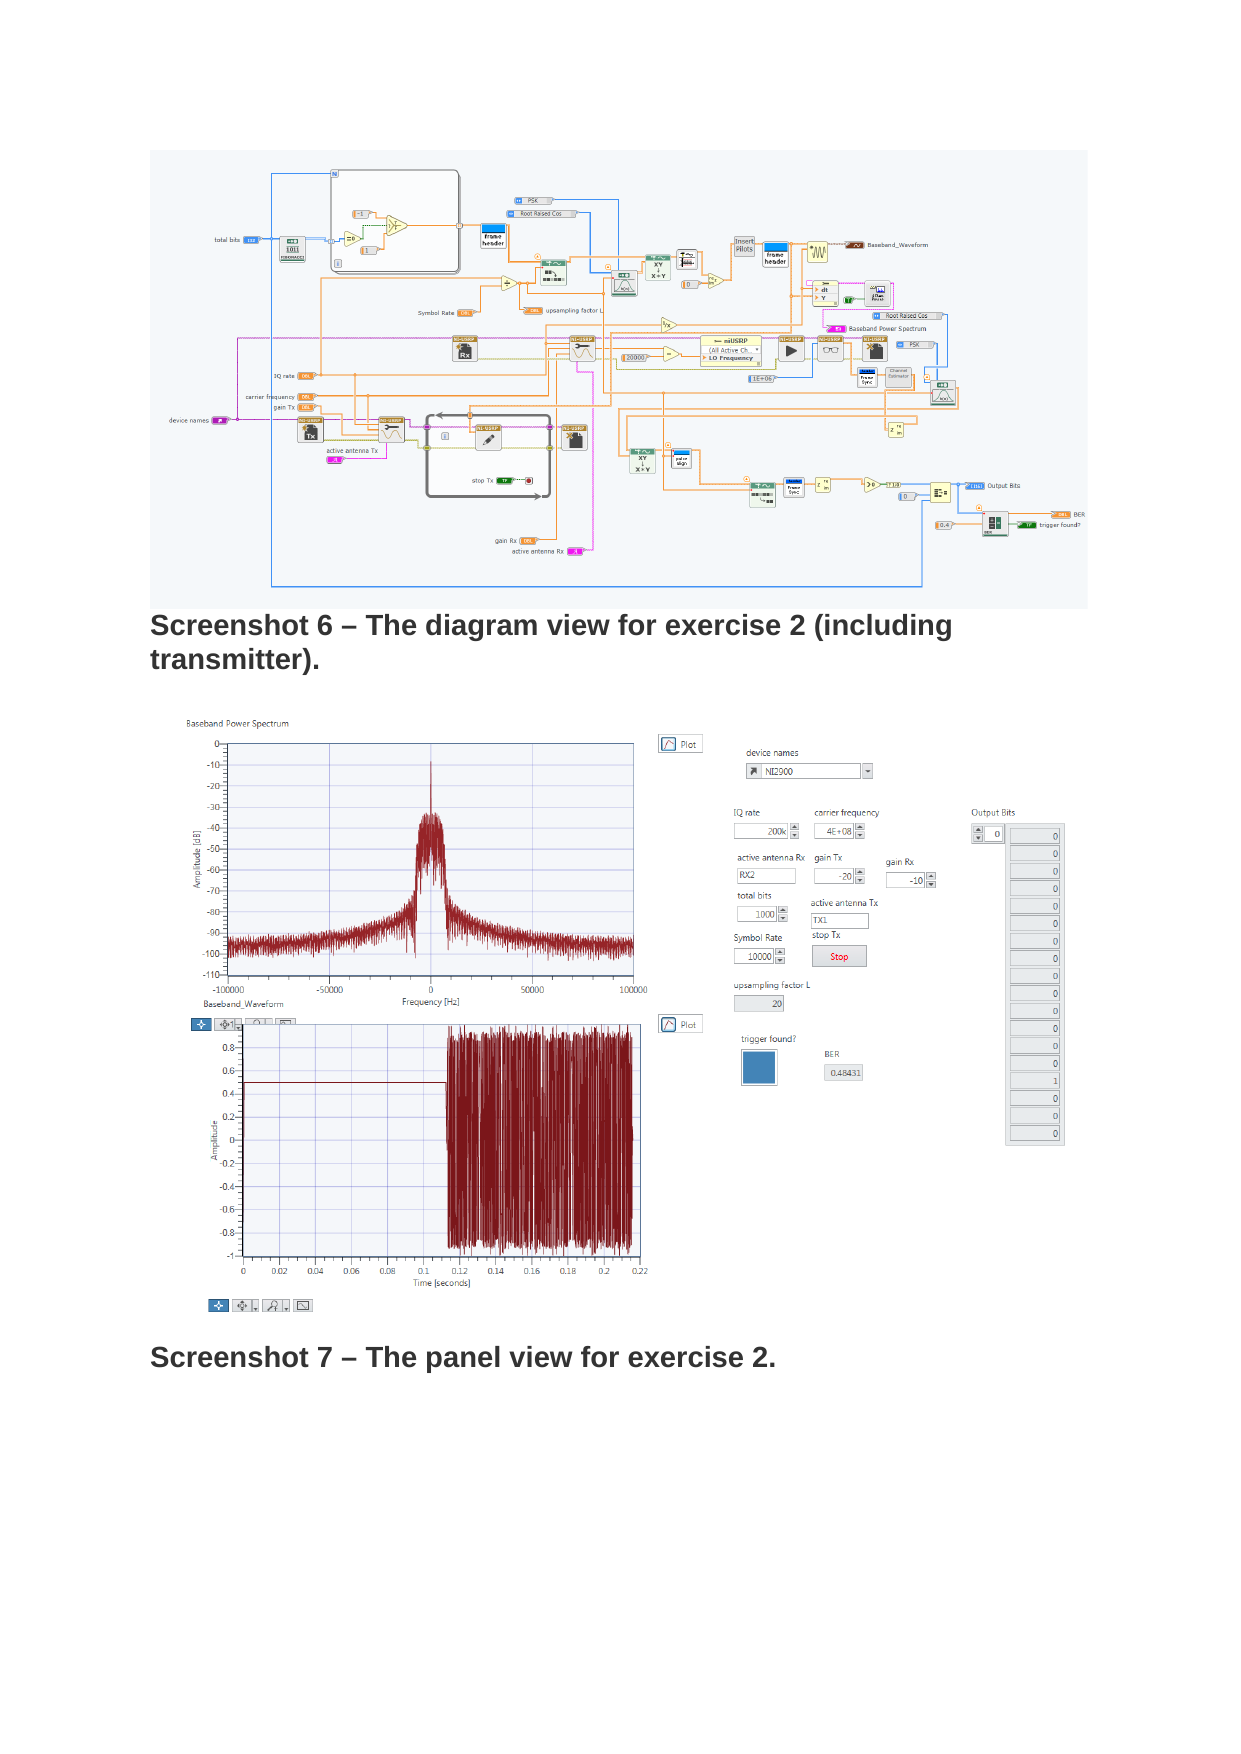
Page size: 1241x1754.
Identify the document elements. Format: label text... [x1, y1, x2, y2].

text Screenshot 7 – The panel view for exercise 2. [150, 1340, 1090, 1374]
text Screenshot 6 – The diagram view for exercise 2 (including transmitter). [150, 608, 1090, 675]
picture [150, 708, 1088, 1341]
picture [150, 150, 1088, 609]
